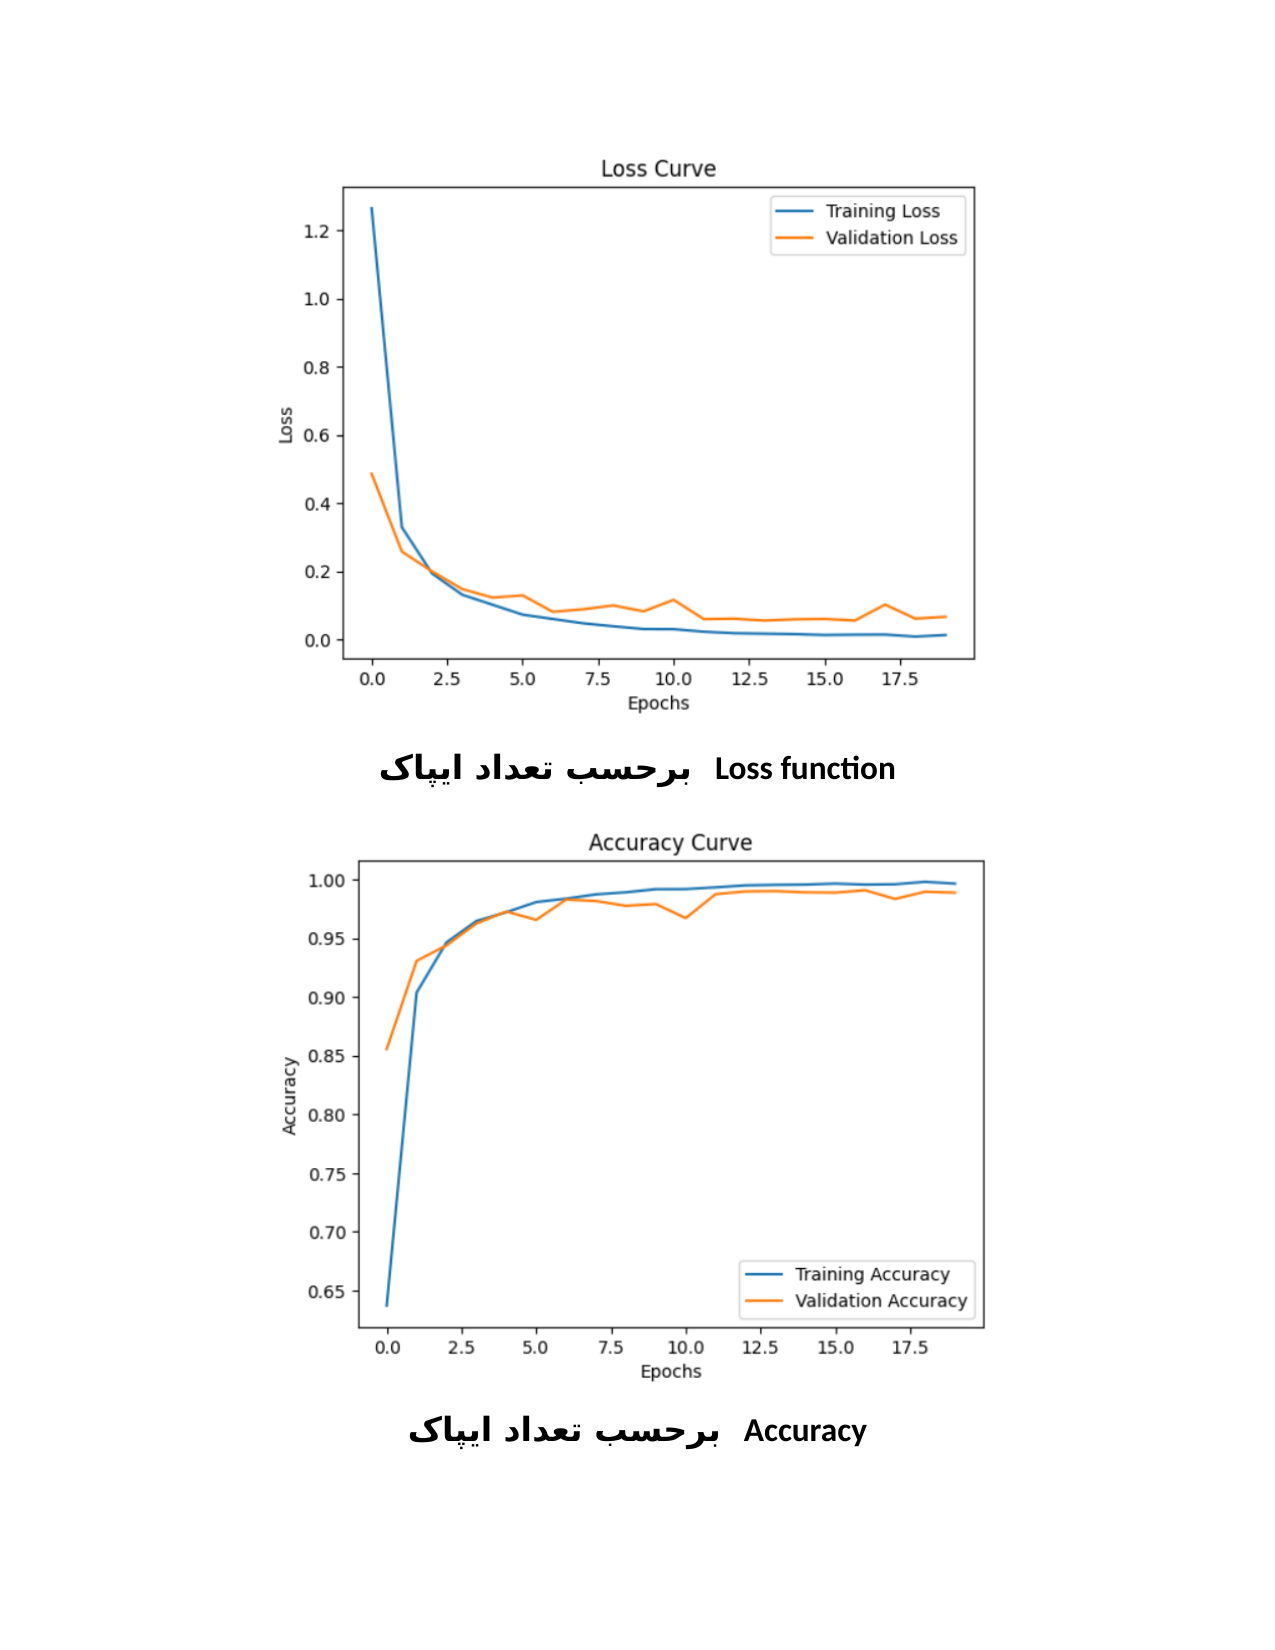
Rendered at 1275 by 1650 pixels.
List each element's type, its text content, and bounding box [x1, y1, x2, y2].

text Loss function برحسب تعداد ایپاک [150, 747, 1125, 788]
picture [262, 807, 1013, 1391]
picture [265, 150, 1010, 729]
text Accuracy برحسب تعداد ایپاک [150, 1409, 1125, 1450]
